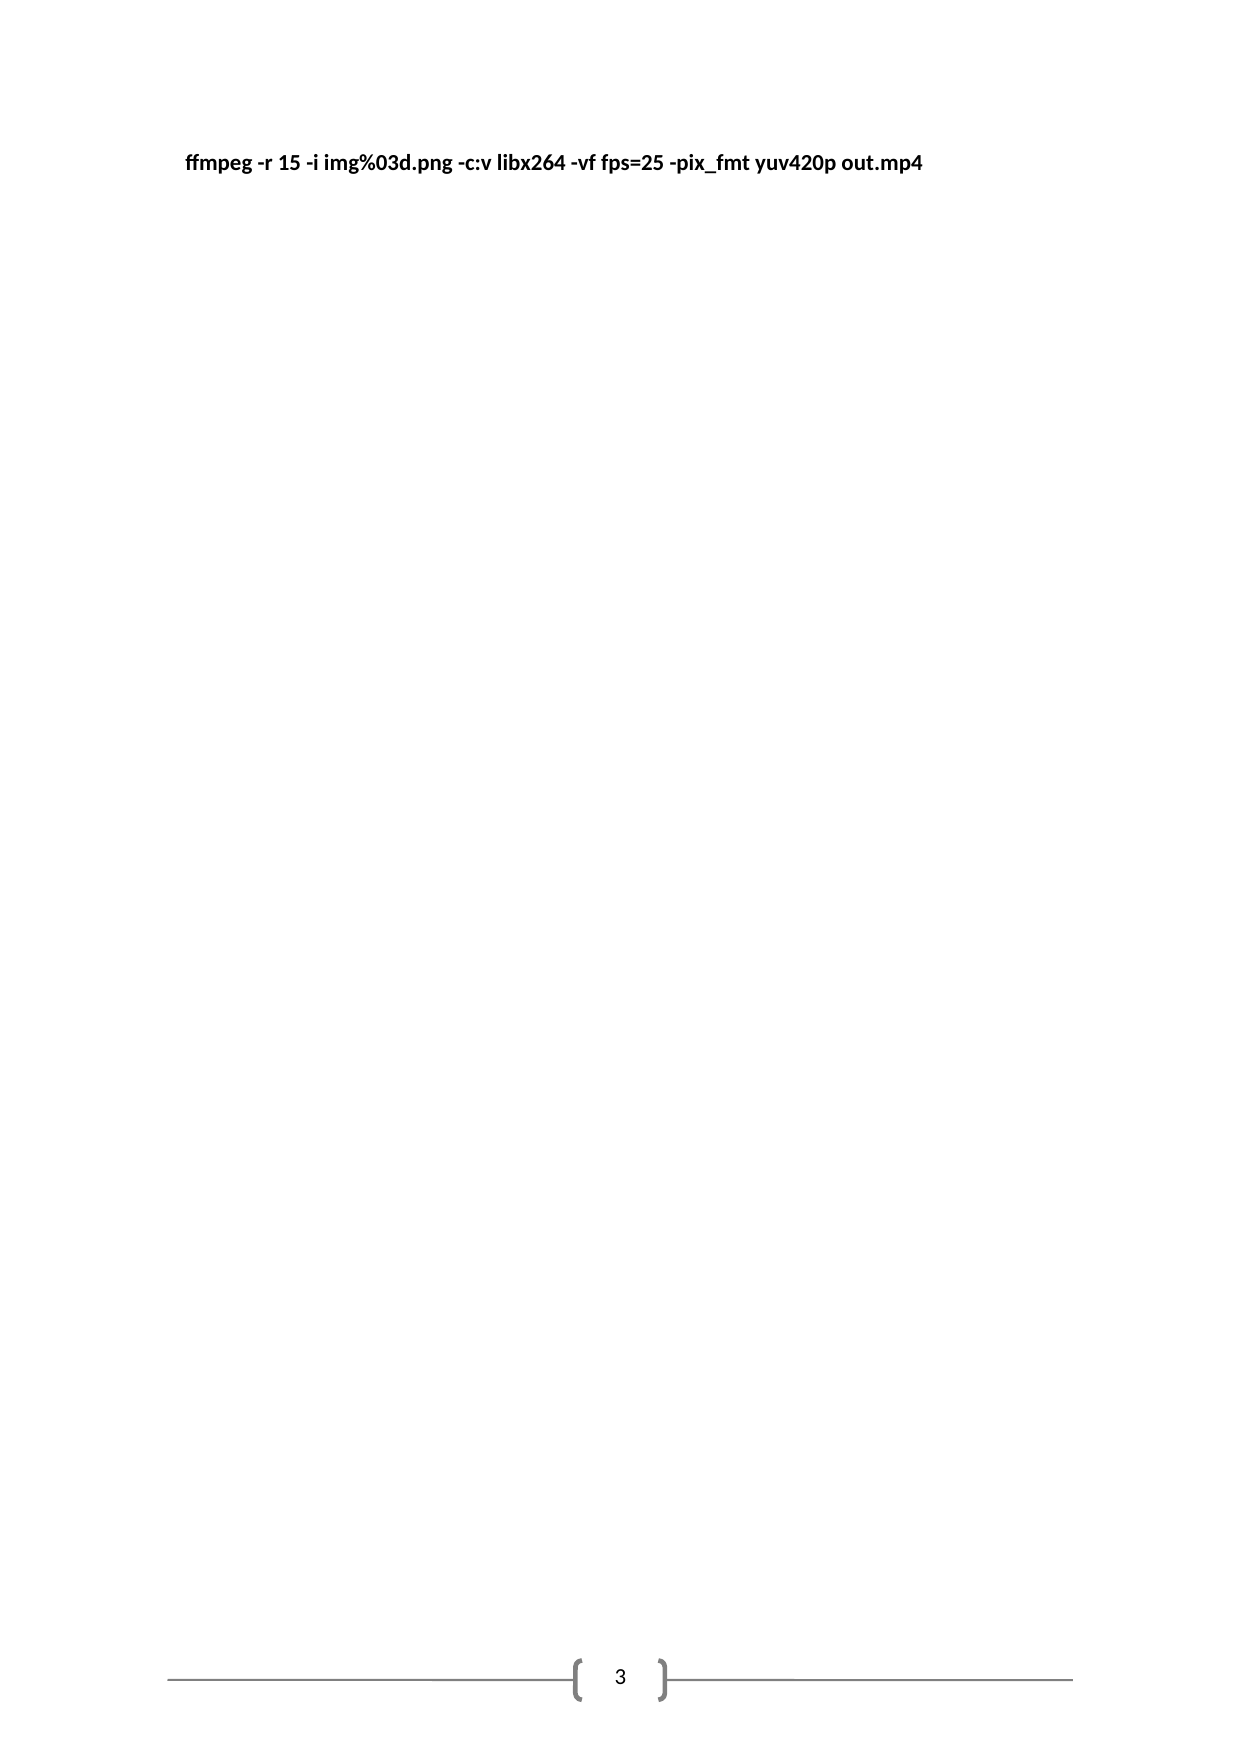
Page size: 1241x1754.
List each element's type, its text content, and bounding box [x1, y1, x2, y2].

text ffmpeg -r 15 -i img%03d.png -c:v libx264 -vf fps=25 -pix_fmt yuv420p out.mp4 [148, 148, 1093, 176]
